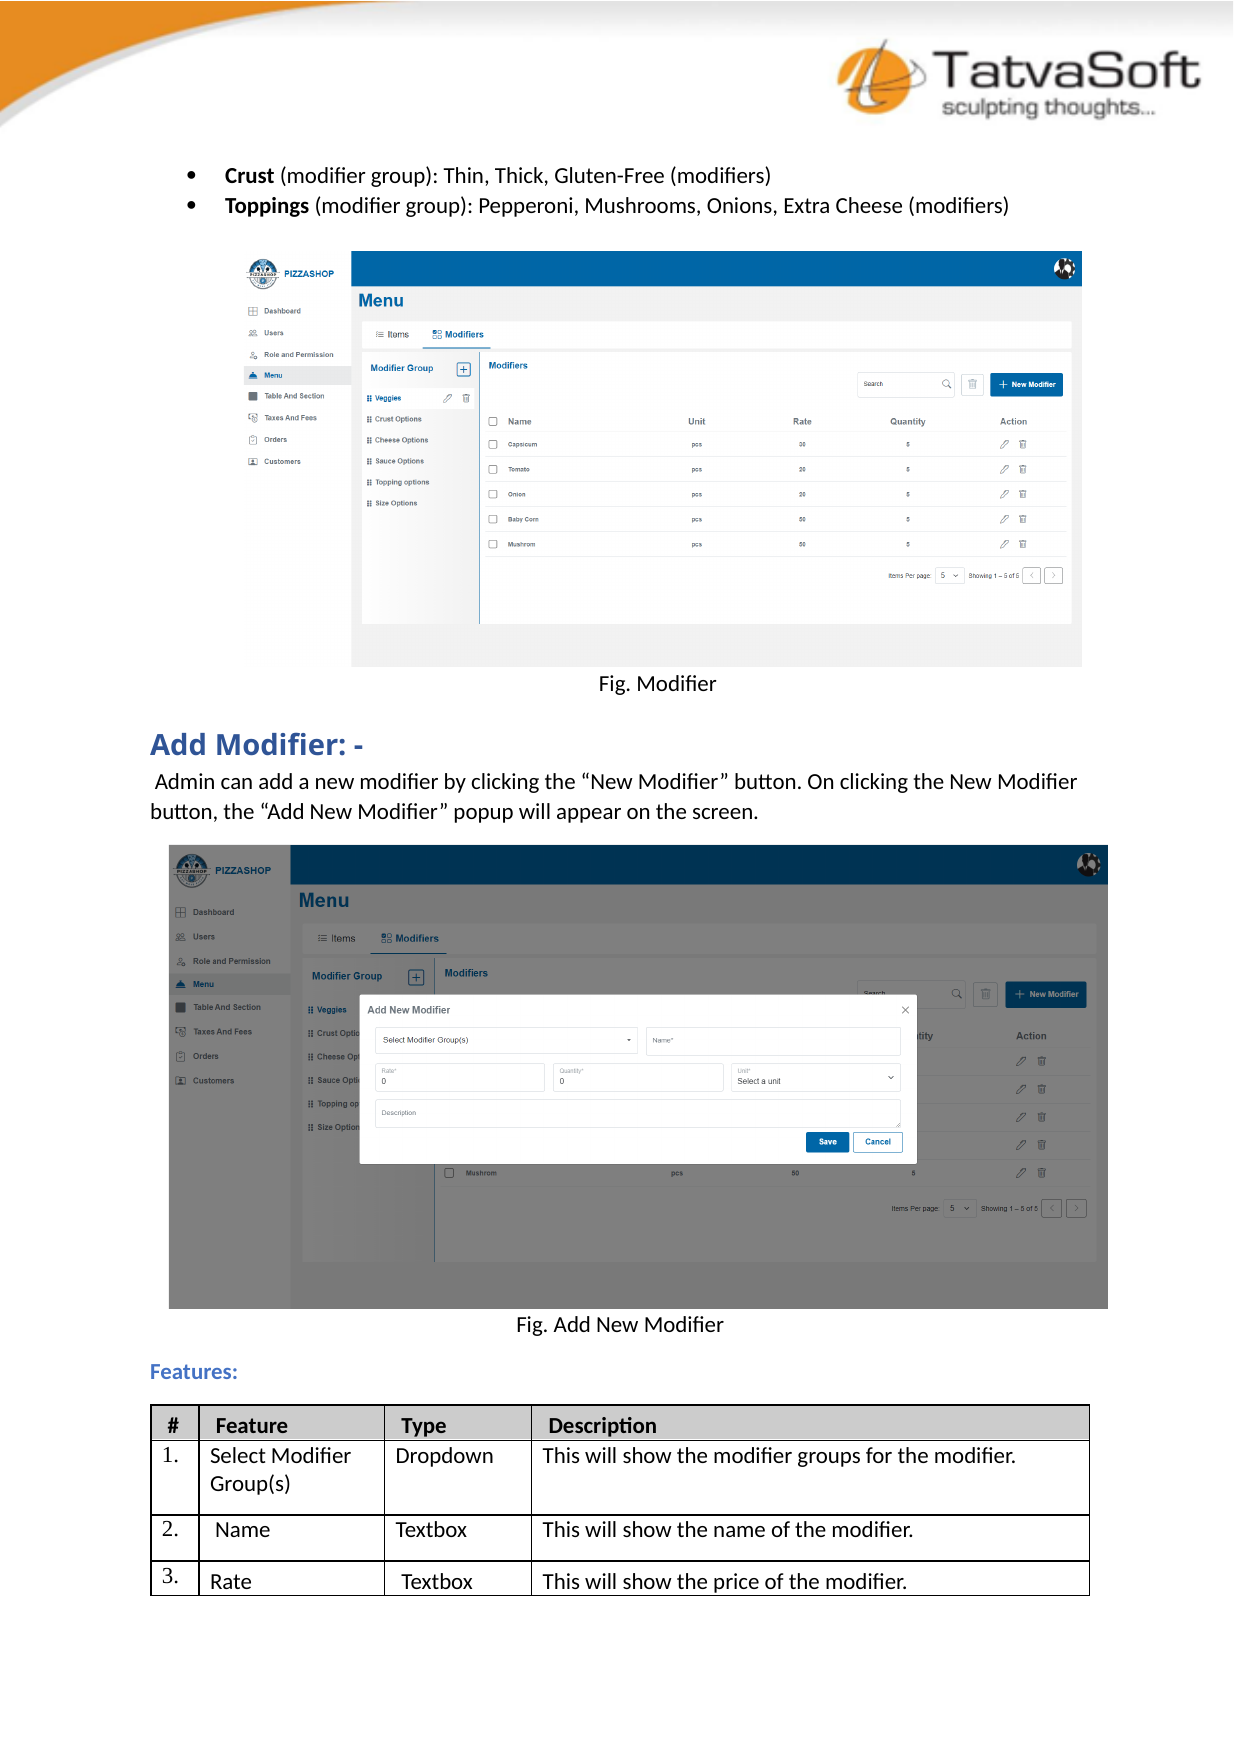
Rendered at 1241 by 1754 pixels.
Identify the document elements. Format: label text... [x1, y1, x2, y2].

table_cell 3. [152, 1562, 198, 1595]
table_header Description [532, 1406, 1089, 1439]
text Admin can add a new modifier by clicking the “New Modifier” button. On clicking the New Modifier button, the “Add New Modifier” popup will appear on the screen. [150, 767, 1090, 825]
table_header # [152, 1406, 198, 1439]
text Features: [150, 1357, 1090, 1385]
table_cell Rate [200, 1562, 384, 1595]
table_header Feature [200, 1406, 384, 1439]
text Fig. Add New Modifier [150, 844, 1090, 1338]
table_cell Select Modifier Group(s) [200, 1441, 384, 1514]
table_cell This will show the name of the modifier. [532, 1516, 1089, 1560]
table_cell Textbox [385, 1562, 531, 1595]
subtitle Add Modifier: - [150, 724, 1090, 764]
table_cell Name [200, 1516, 384, 1560]
list Fig. Modifier [225, 669, 1090, 697]
table_cell This will show the modifier groups for the modifier. [532, 1441, 1089, 1514]
table_cell Textbox [385, 1516, 531, 1560]
table_cell Dropdown [385, 1441, 531, 1514]
list Crust (modifier group): Thin, Thick, Gluten-Free (modifiers) [187, 106, 1090, 189]
table_cell 1. [152, 1441, 198, 1514]
picture [0, 1, 1234, 159]
table_cell 2. [152, 1516, 198, 1560]
list Toppings (modifier group): Pepperoni, Mushrooms, Onions, Extra Cheese (modifiers) [187, 191, 1090, 219]
table_cell This will show the price of the modifier. [532, 1562, 1089, 1595]
table_header Type [385, 1406, 531, 1439]
